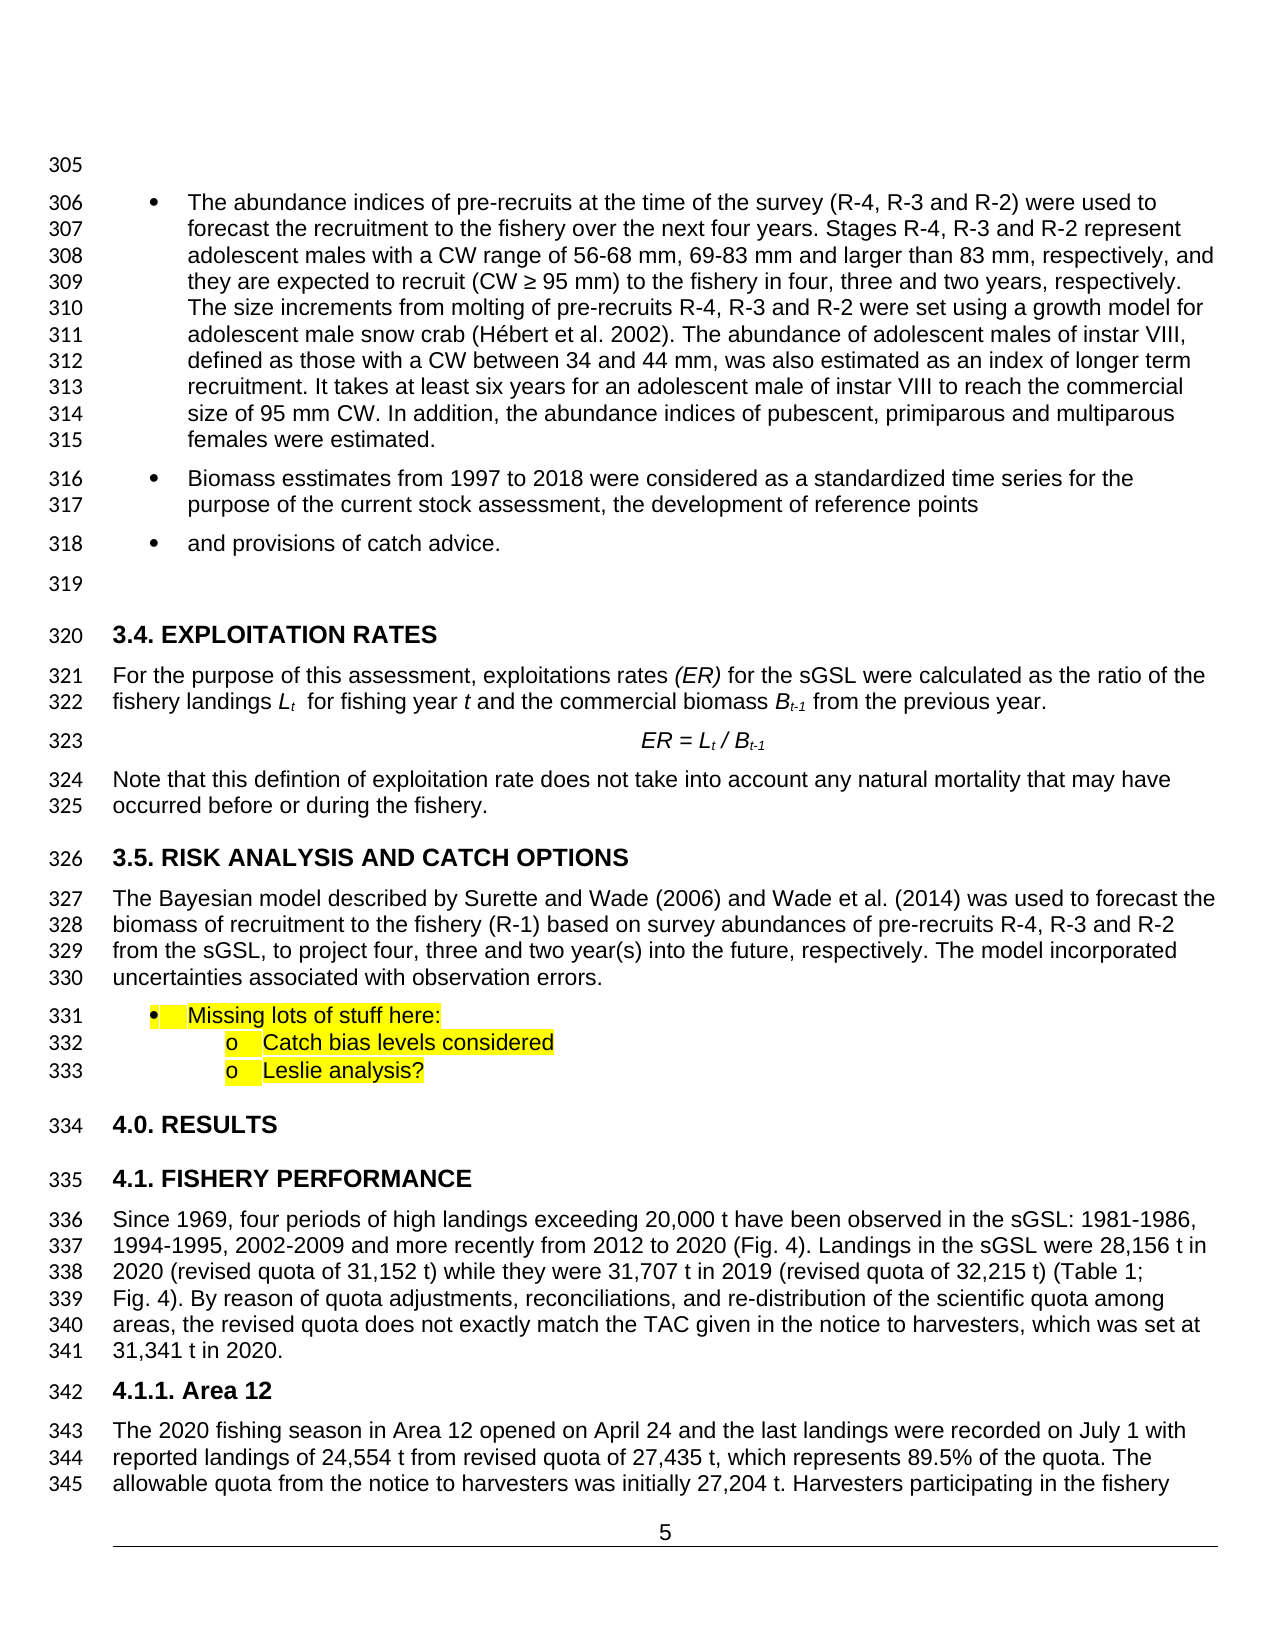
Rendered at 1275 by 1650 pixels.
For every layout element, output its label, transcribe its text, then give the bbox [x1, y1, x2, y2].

text ER = Lt / Bt-1 [112, 727, 1218, 753]
list Catch bias levels considered [225, 1029, 1218, 1057]
text Since 1969, four periods of high landings exceeding 20,000 t have been observed in the sGSL: 1981-1986, 1994-1995, 2002-2009 and more recently from 2012 to 2020 (Fig. 4). Landings in the sGSL were 28,156 t in 2020 (revised quota of 31,152 t) while they were 31,707 t in 2019 (revised quota of 32,215 t) (Table 1; Fig. 4). By reason of quota adjustments, reconciliations, and re-distribution of the scientific quota among areas, the revised quota does not exactly match the TAC given in the notice to harvesters, which was set at 31,341 t in 2020. [112, 1206, 1218, 1364]
list Missing lots of stuff here: [150, 1002, 1218, 1029]
list Leslie analysis? [225, 1057, 1218, 1086]
list and provisions of catch advice. [150, 530, 1218, 556]
text For the purpose of this assessment, exploitations rates (ER) for the sGSL were calculated as the ratio of the fishery landings Lt for fishing year t and the commercial biomass Bt-1 from the previous year. [112, 662, 1218, 714]
list The abundance indices of pre-recruits at the time of the survey (R-4, R-3 and R-2) were used to forecast the recruitment to the fishery over the next four years. Stages R-4, R-3 and R-2 represent adolescent males with a CW range of 56-68 mm, 69-83 mm and larger than 83 mm, respectively, and they are expected to recruit (CW ≥ 95 mm) to the fishery in four, three and two years, respectively. The size increments from molting of pre-recruits R-4, R-3 and R-2 were set using a growth model for adolescent male snow crab (Hébert et al. 2002). The abundance of adolescent males of instar VIII, defined as those with a CW between 34 and 44 mm, was also estimated as an index of longer term recruitment. It takes at least six years for an adolescent male of instar VIII to reach the commercial size of 95 mm CW. In addition, the abundance indices of pubescent, primiparous and multiparous females were estimated. [150, 189, 1218, 452]
list Biomass esstimates from 1997 to 2018 were considered as a standardized time series for the purpose of the current stock assessment, the development of reference points [150, 465, 1218, 518]
subtitle 4.0. RESULTS [112, 1111, 1218, 1139]
text 4.1. FISHERY PERFORMANCE [112, 1164, 1218, 1193]
text 4.1.1. Area 12 [112, 1376, 1218, 1405]
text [112, 1417, 1218, 1496]
text Note that this defintion of exploitation rate does not take into account any natural mortality that may have occurred before or during the fishery. [112, 766, 1218, 818]
text The Bayesian model described by Surette and Wade (2006) and Wade et al. (2014) was used to forecast the biomass of recruitment to the fishery (R-1) based on survey abundances of pre-recruits R-4, R-3 and R-2 from the sGSL, to project four, three and two year(s) into the future, respectively. The model incorporated uncertainties associated with observation errors. [112, 884, 1218, 990]
subtitle 3.5. Risk analysis and catch options [112, 843, 1218, 872]
subtitle 3.4. EXPLOITATION RATES [112, 620, 1218, 649]
